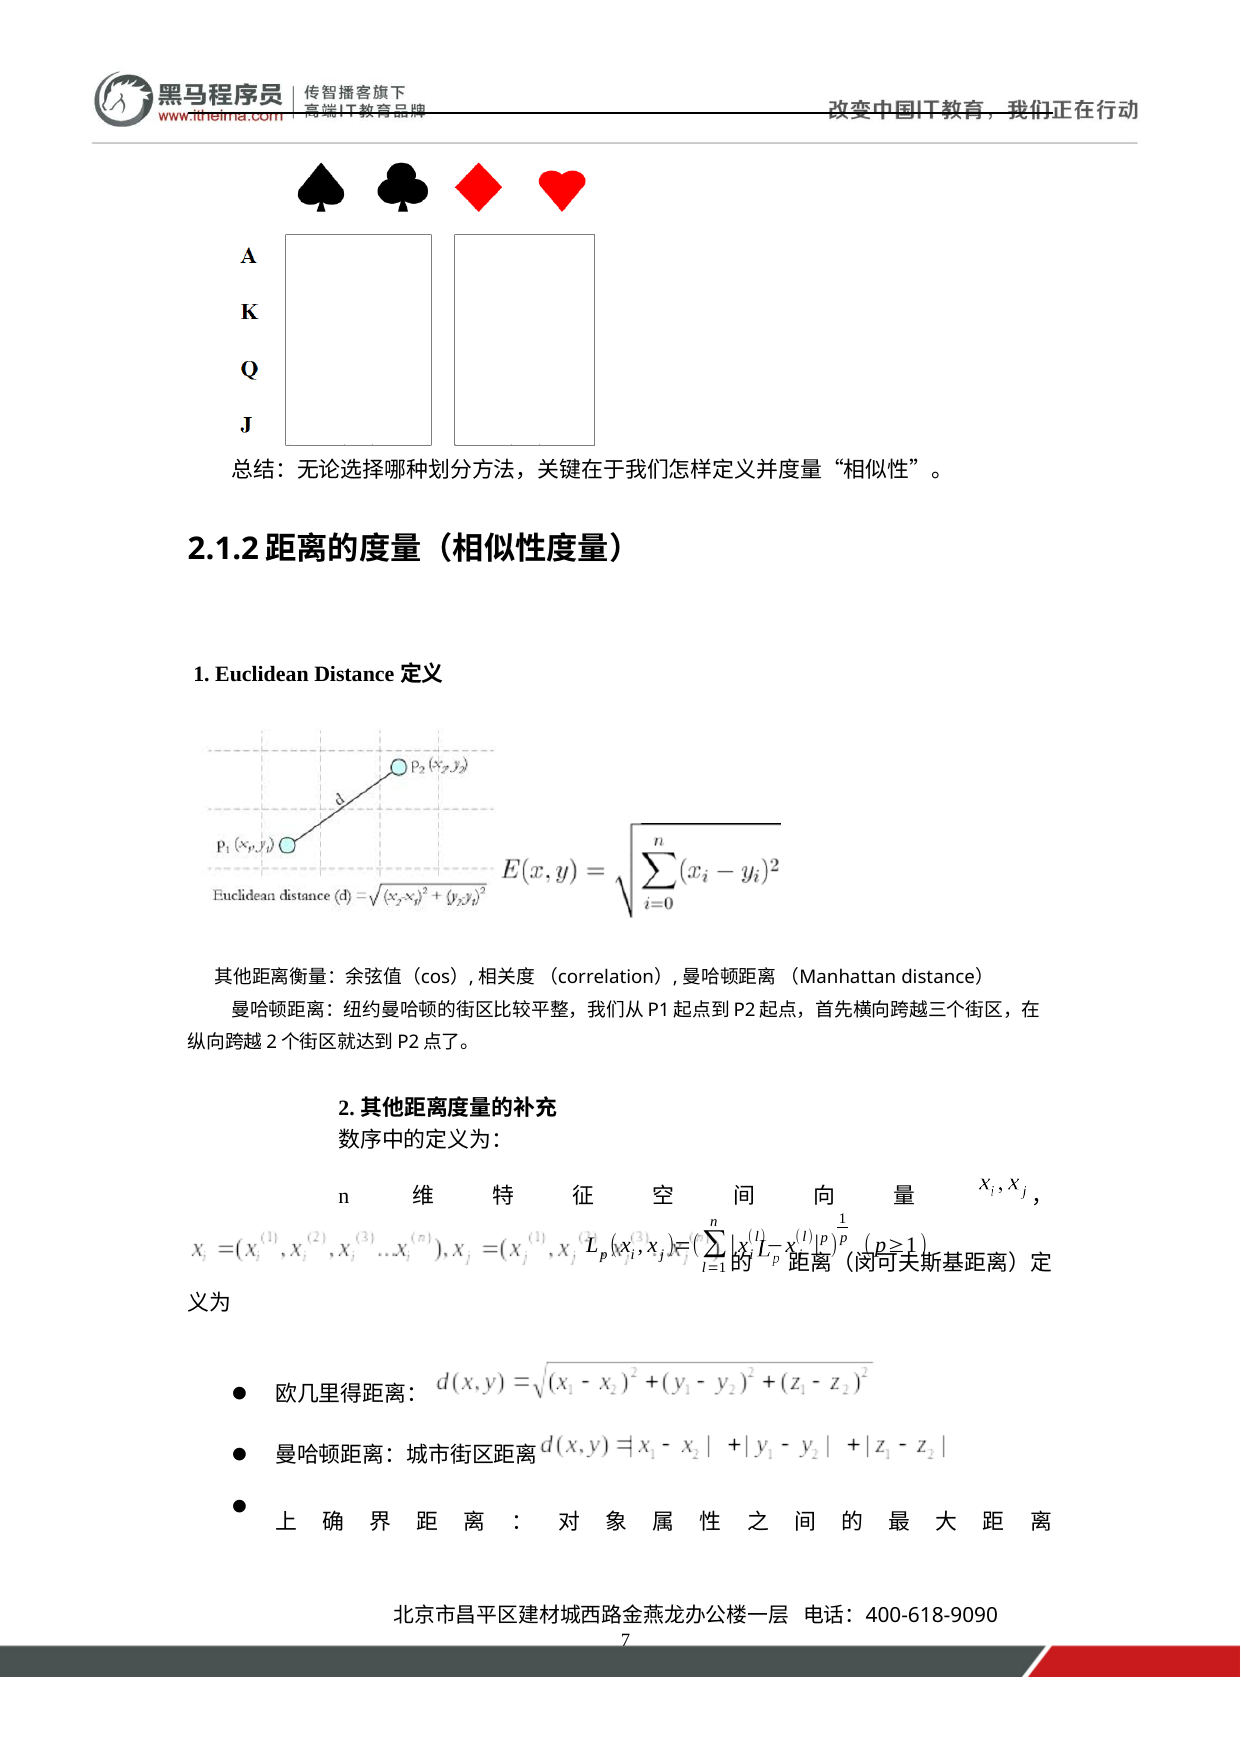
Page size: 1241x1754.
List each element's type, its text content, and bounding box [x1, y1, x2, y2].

list 总结：无论选择哪种划分方法，关键在于我们怎样定义并度量“相似性”。 [187, 452, 1053, 484]
picture [0, 1586, 1241, 1677]
picture [196, 699, 799, 932]
text 数序中的定义为： [187, 1122, 1053, 1154]
text 其他距离衡量：余弦值（cos）, 相关度 （correlation）, 曼哈顿距离 （Manhattan distance） [187, 959, 1053, 992]
picture [231, 159, 599, 448]
subtitle 2.1.2距离的度量（相似性度量） [187, 513, 1053, 578]
list 上确界距离：对象属性之间的最大距离 [231, 1479, 1053, 1544]
text n维特征空间向量， 的 距离（闵可夫斯基距离）定义为 [187, 1154, 1053, 1317]
text 曼哈顿距离：纽约曼哈顿的街区比较平整，我们从P1起点到P2起点，首先横向跨越三个街区，在纵向跨越2个街区就达到P2点了。 [187, 992, 1053, 1057]
picture [0, 1, 1241, 151]
list 曼哈顿距离：城市街区距离 [231, 1414, 1053, 1479]
text 1. Euclidean Distance 定义 [187, 634, 1053, 699]
text 2. 其他距离度量的补充 [187, 1089, 1053, 1122]
list 欧几里得距离： [231, 1349, 1053, 1414]
